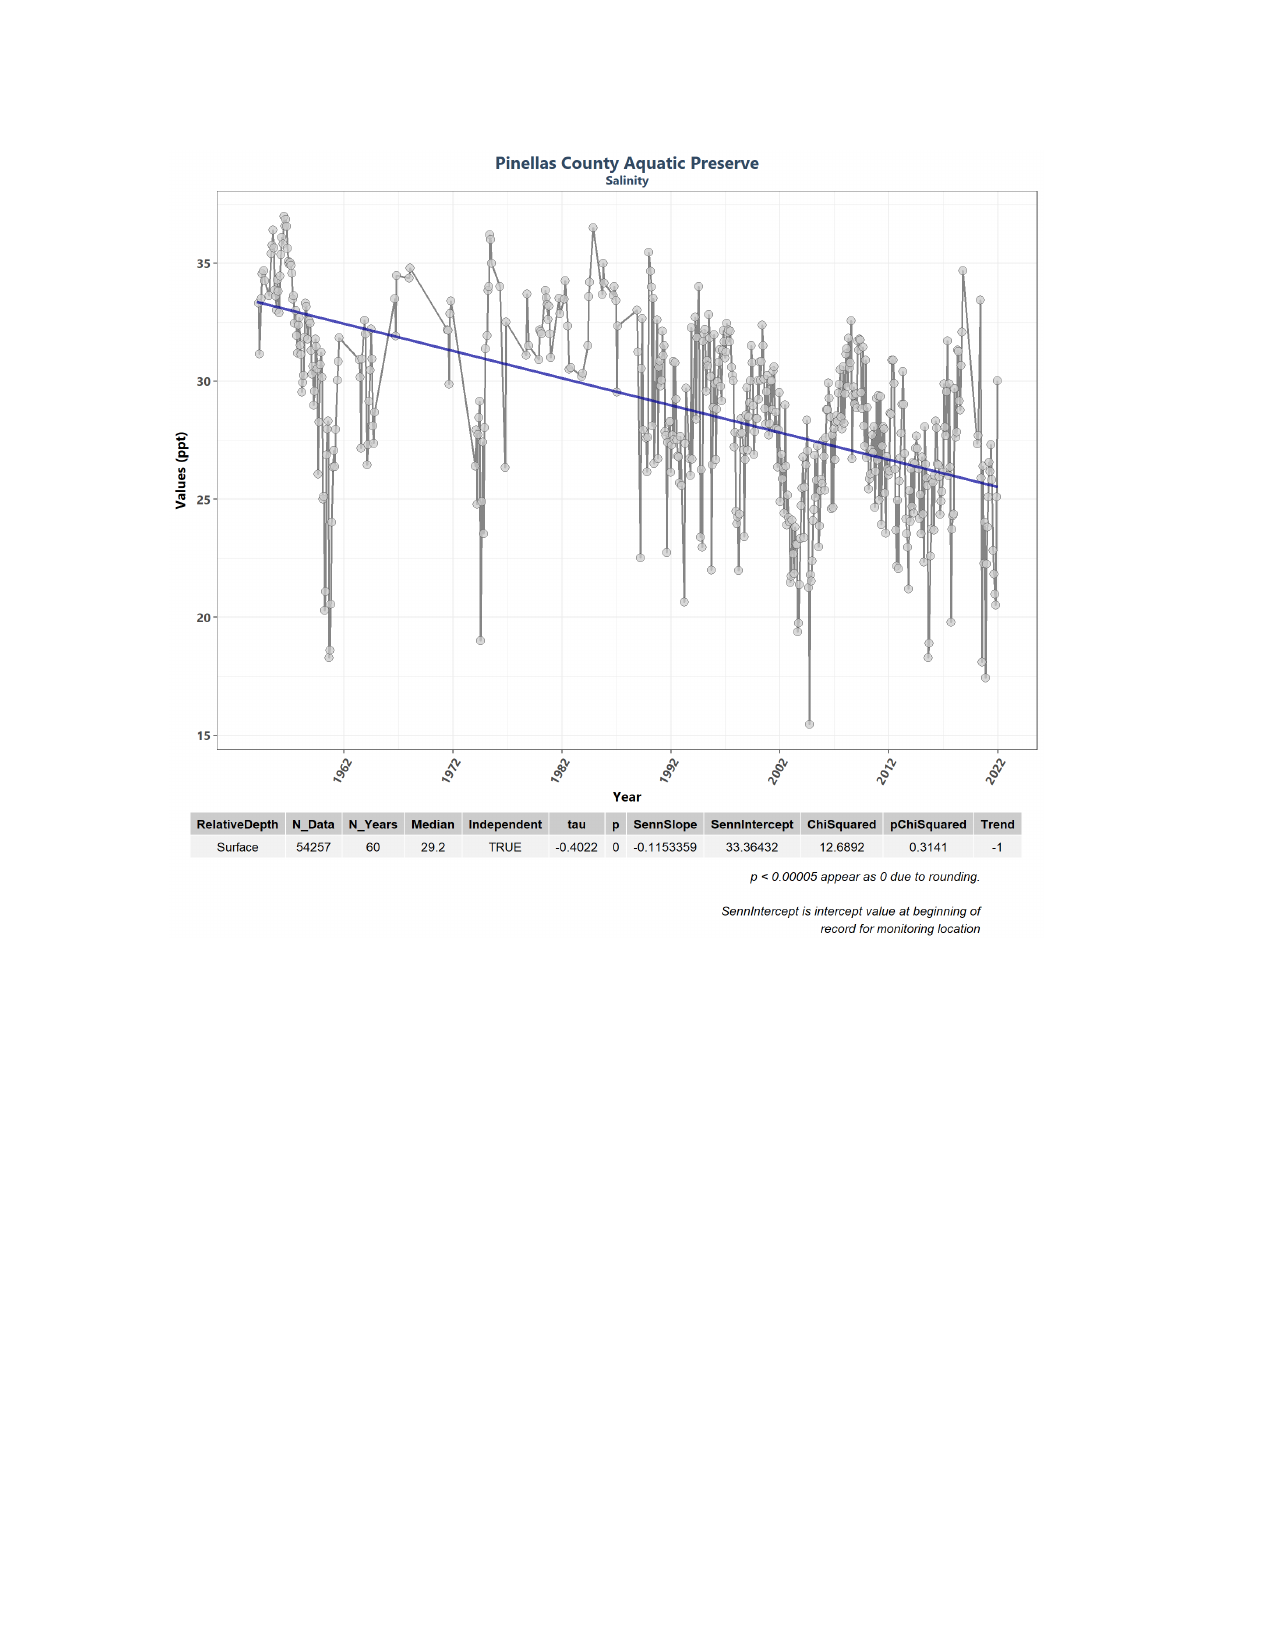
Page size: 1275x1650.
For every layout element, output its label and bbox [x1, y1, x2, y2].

picture [168, 150, 1044, 938]
